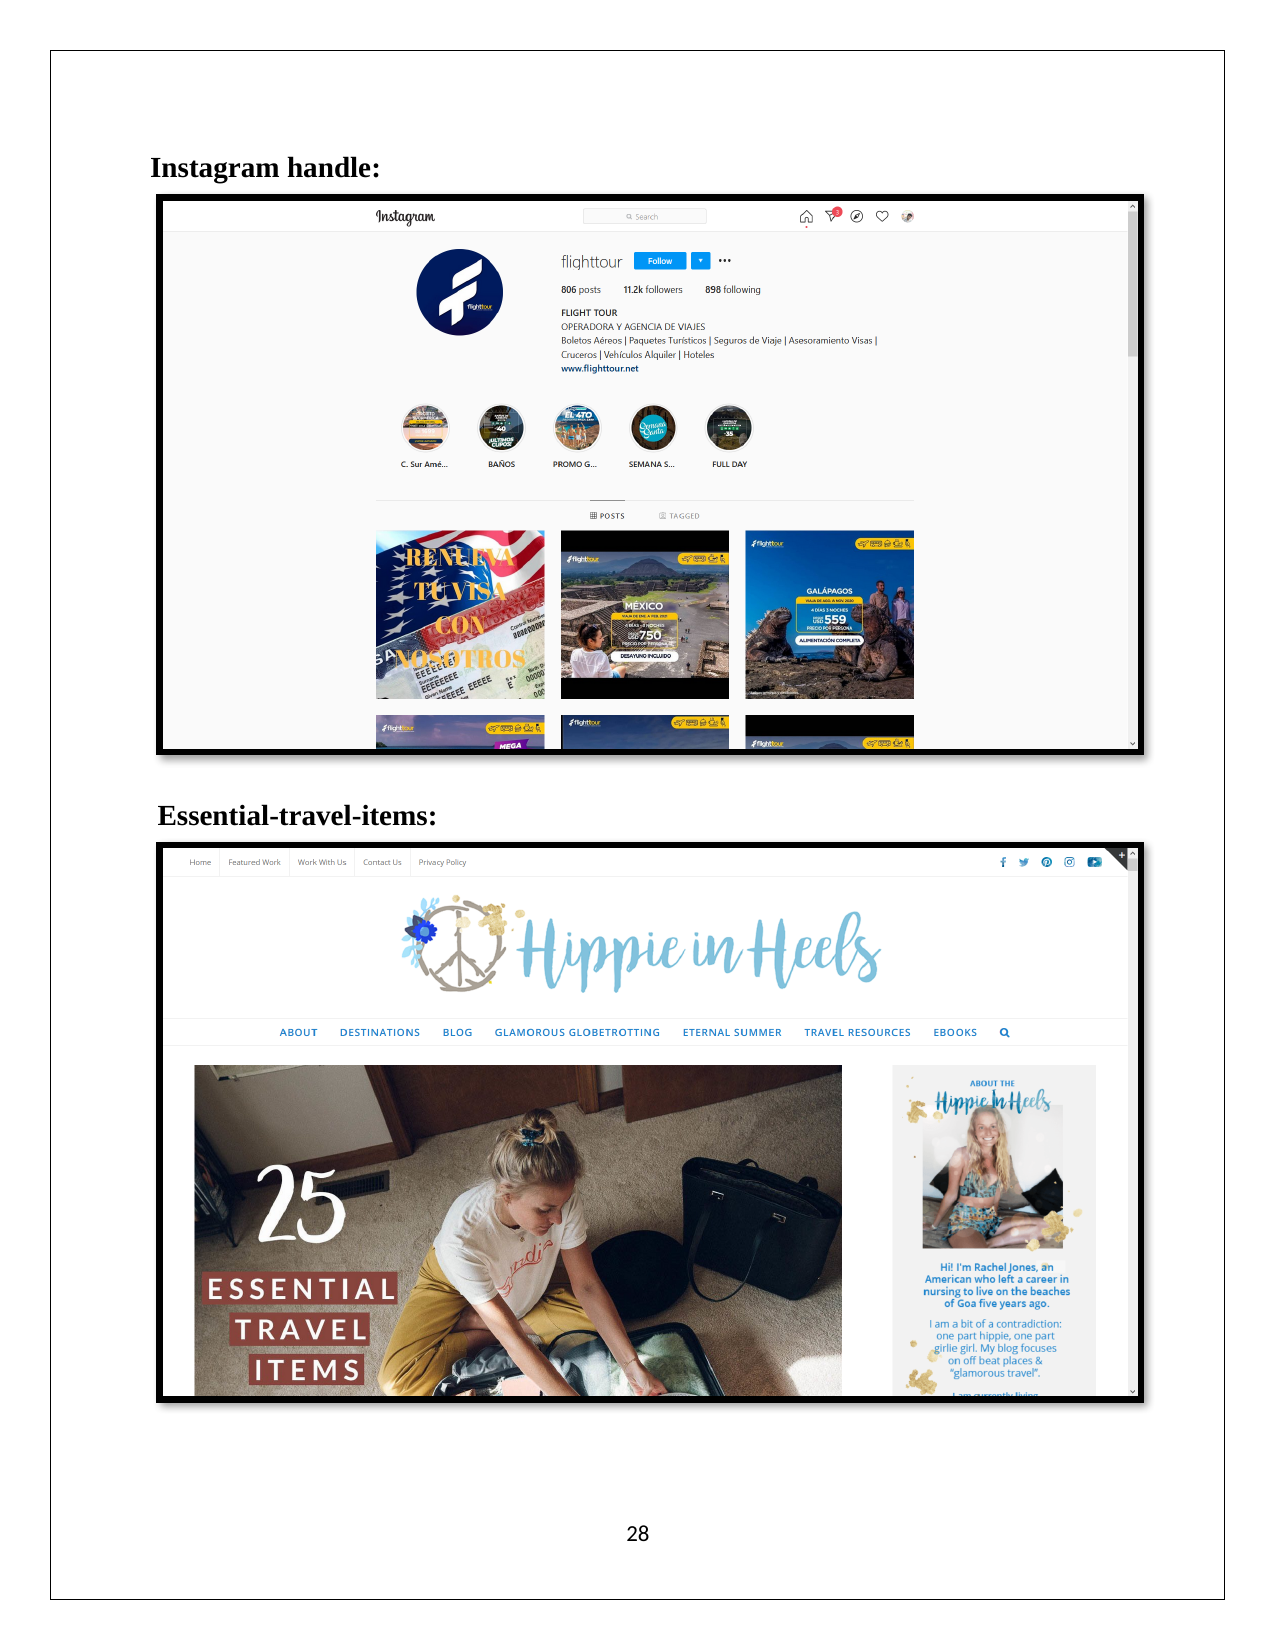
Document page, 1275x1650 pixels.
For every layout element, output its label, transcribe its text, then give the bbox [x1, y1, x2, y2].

picture [163, 200, 1138, 749]
text Essential-travel-items: [150, 798, 872, 1420]
picture [163, 848, 1138, 1396]
text Instagram handle: [150, 150, 872, 772]
